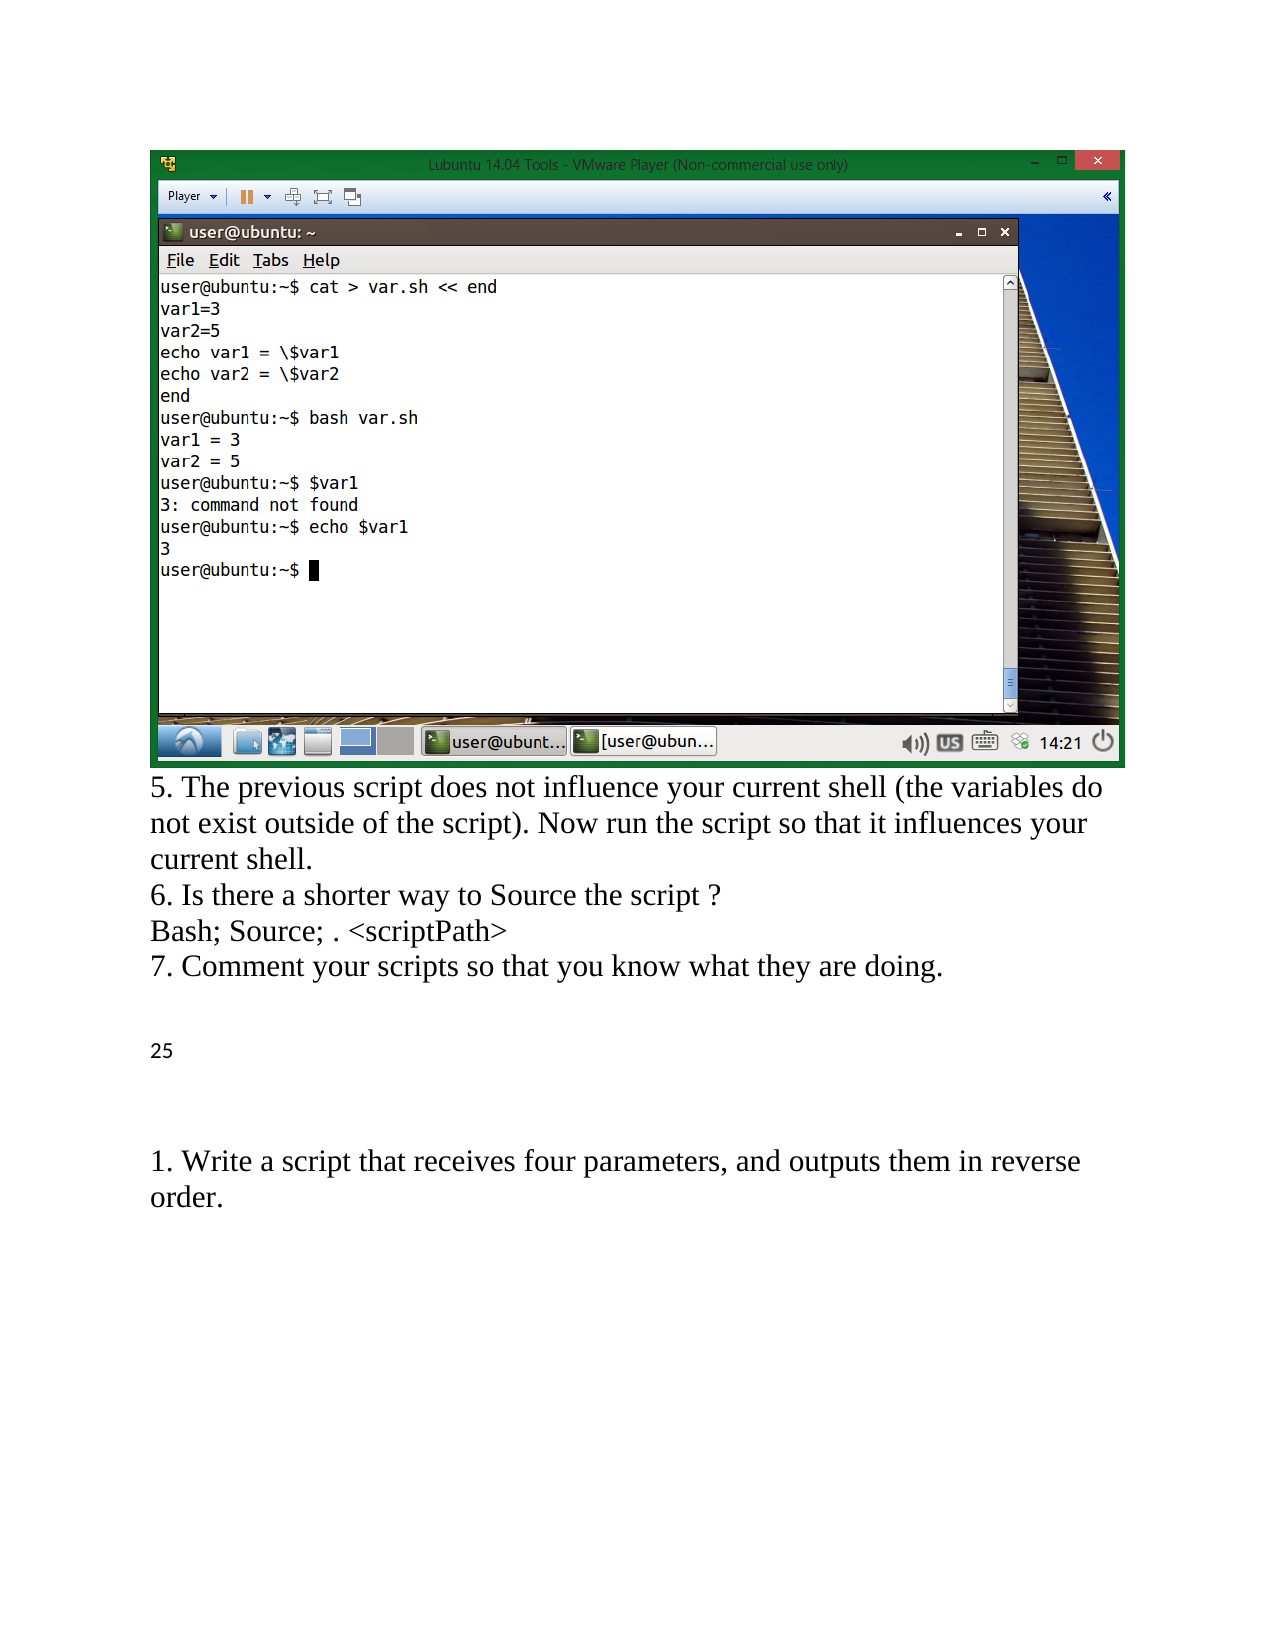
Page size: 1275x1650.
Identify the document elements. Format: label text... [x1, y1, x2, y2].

picture [150, 150, 1125, 768]
text 5. The previous script does not influence your current shell (the variables do not exist outside of the script). Now run the script so that it influences your current shell. [150, 768, 1125, 876]
text 1. Write a script that receives four parameters, and outputs them in reverse order. [150, 1143, 1125, 1214]
text Bash; Source; . <scriptPath> [150, 912, 1125, 948]
text 7. Comment your scripts so that you know what they are doing. [150, 948, 1125, 984]
text 25 [150, 1037, 1125, 1065]
text 6. Is there a shorter way to Source the script ? [150, 876, 1125, 912]
